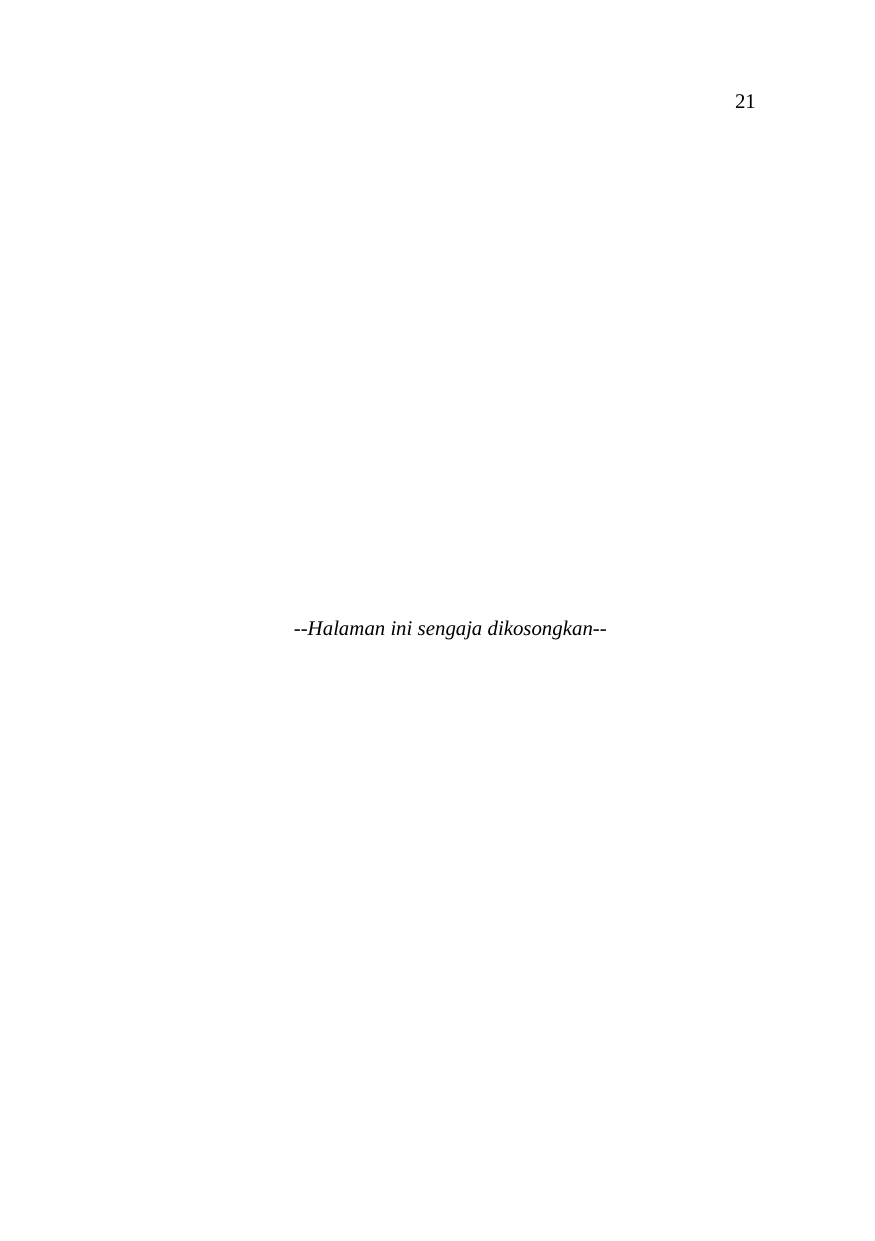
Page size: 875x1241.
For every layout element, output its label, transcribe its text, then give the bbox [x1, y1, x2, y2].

text --Halaman ini sengaja dikosongkan-- [147, 616, 756, 640]
